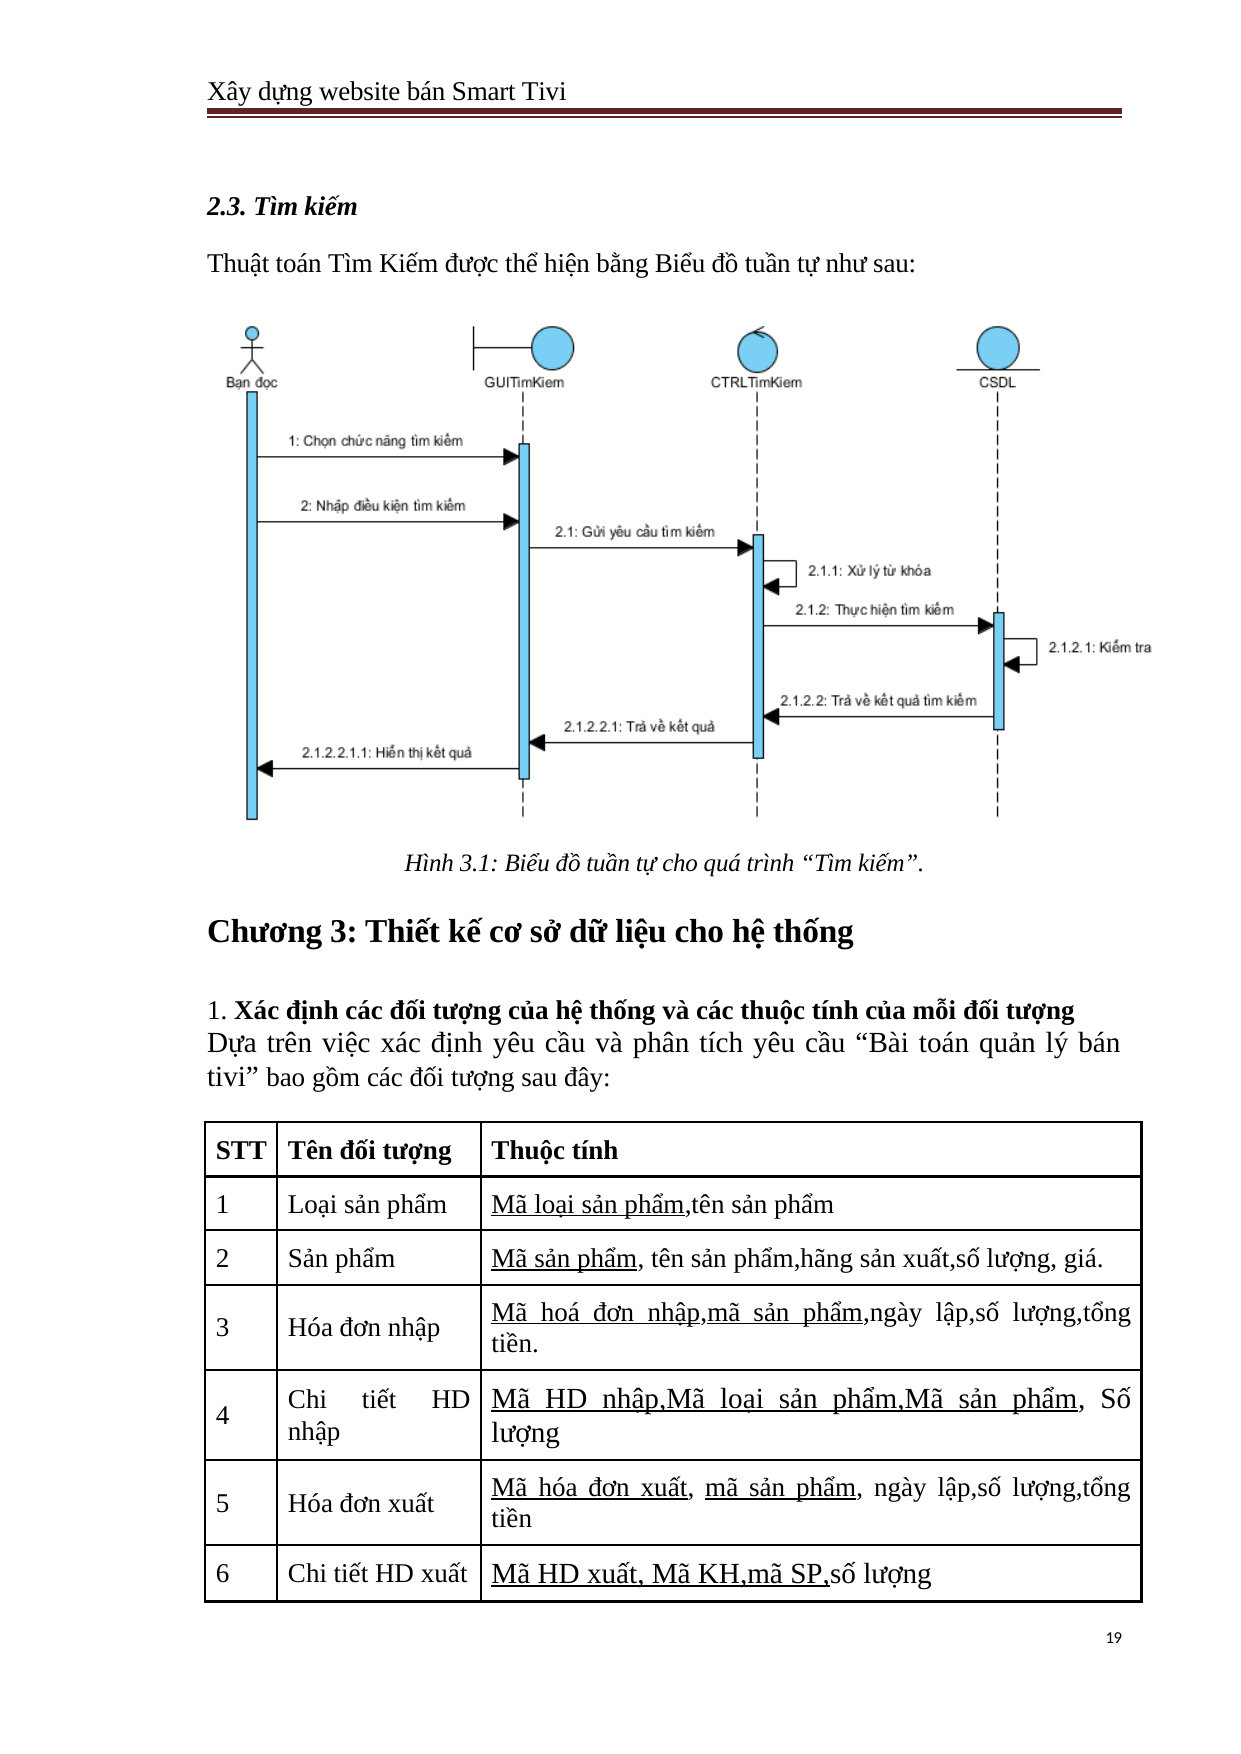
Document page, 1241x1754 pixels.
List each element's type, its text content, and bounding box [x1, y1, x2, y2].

table_cell 3 [206, 1286, 276, 1369]
table_cell Hóa đơn xuất [278, 1461, 480, 1544]
table_cell Mã HD xuất, Mã KH,mã SP,số lượng [482, 1546, 1140, 1600]
table_cell 6 [206, 1546, 276, 1600]
table_cell Mã loại sản phẩm,tên sản phẩm [482, 1178, 1140, 1229]
text 2.3. Tìm kiếm [207, 191, 1122, 222]
table_cell 5 [206, 1461, 276, 1544]
text 1. Xác định các đối tượng của hệ thống và các thuộc tính của mỗi đối tượng [207, 994, 1122, 1025]
text Thuật toán Tìm Kiếm được thể hiện bằng Biểu đồ tuần tự như sau: [207, 247, 1122, 278]
table_cell Hóa đơn nhập [278, 1286, 480, 1369]
table_header Tên đối tượng [278, 1123, 480, 1175]
table_cell Mã HD nhập,Mã loại sản phẩm,Mã sản phẩm, Số lượng [482, 1371, 1140, 1459]
table_cell Loại sản phẩm [278, 1178, 480, 1229]
table_cell Mã hoá đơn nhập,mã sản phẩm,ngày lập,số lượng,tổng tiền. [482, 1286, 1140, 1369]
text Hình 3.1: Biểu đồ tuần tự cho quá trình “Tìm kiếm”. [207, 848, 1122, 877]
table_cell Mã hóa đơn xuất, mã sản phẩm, ngày lập,số lượng,tổng tiền [482, 1461, 1140, 1544]
table_cell Chi tiết HD xuất [278, 1546, 480, 1600]
text Dựa trên việc xác định yêu cầu và phân tích yêu cầu “Bài toán quản lý bán tivi” bao gồm các đối tượng sau đây: [207, 1025, 1122, 1092]
table_cell 4 [206, 1371, 276, 1459]
table_cell Chi tiết HD nhập [278, 1371, 480, 1459]
picture [206, 303, 1173, 824]
table_cell Mã sản phẩm, tên sản phẩm,hãng sản xuất,số lượng, giá. [482, 1231, 1140, 1283]
text Chương 3: Thiết kế cơ sở dữ liệu cho hệ thống [207, 912, 1122, 950]
table_cell 1 [206, 1178, 276, 1229]
table_header Thuộc tính [482, 1123, 1140, 1175]
table_header STT [206, 1123, 276, 1175]
table_cell 2 [206, 1231, 276, 1283]
table_cell Sản phẩm [278, 1231, 480, 1283]
